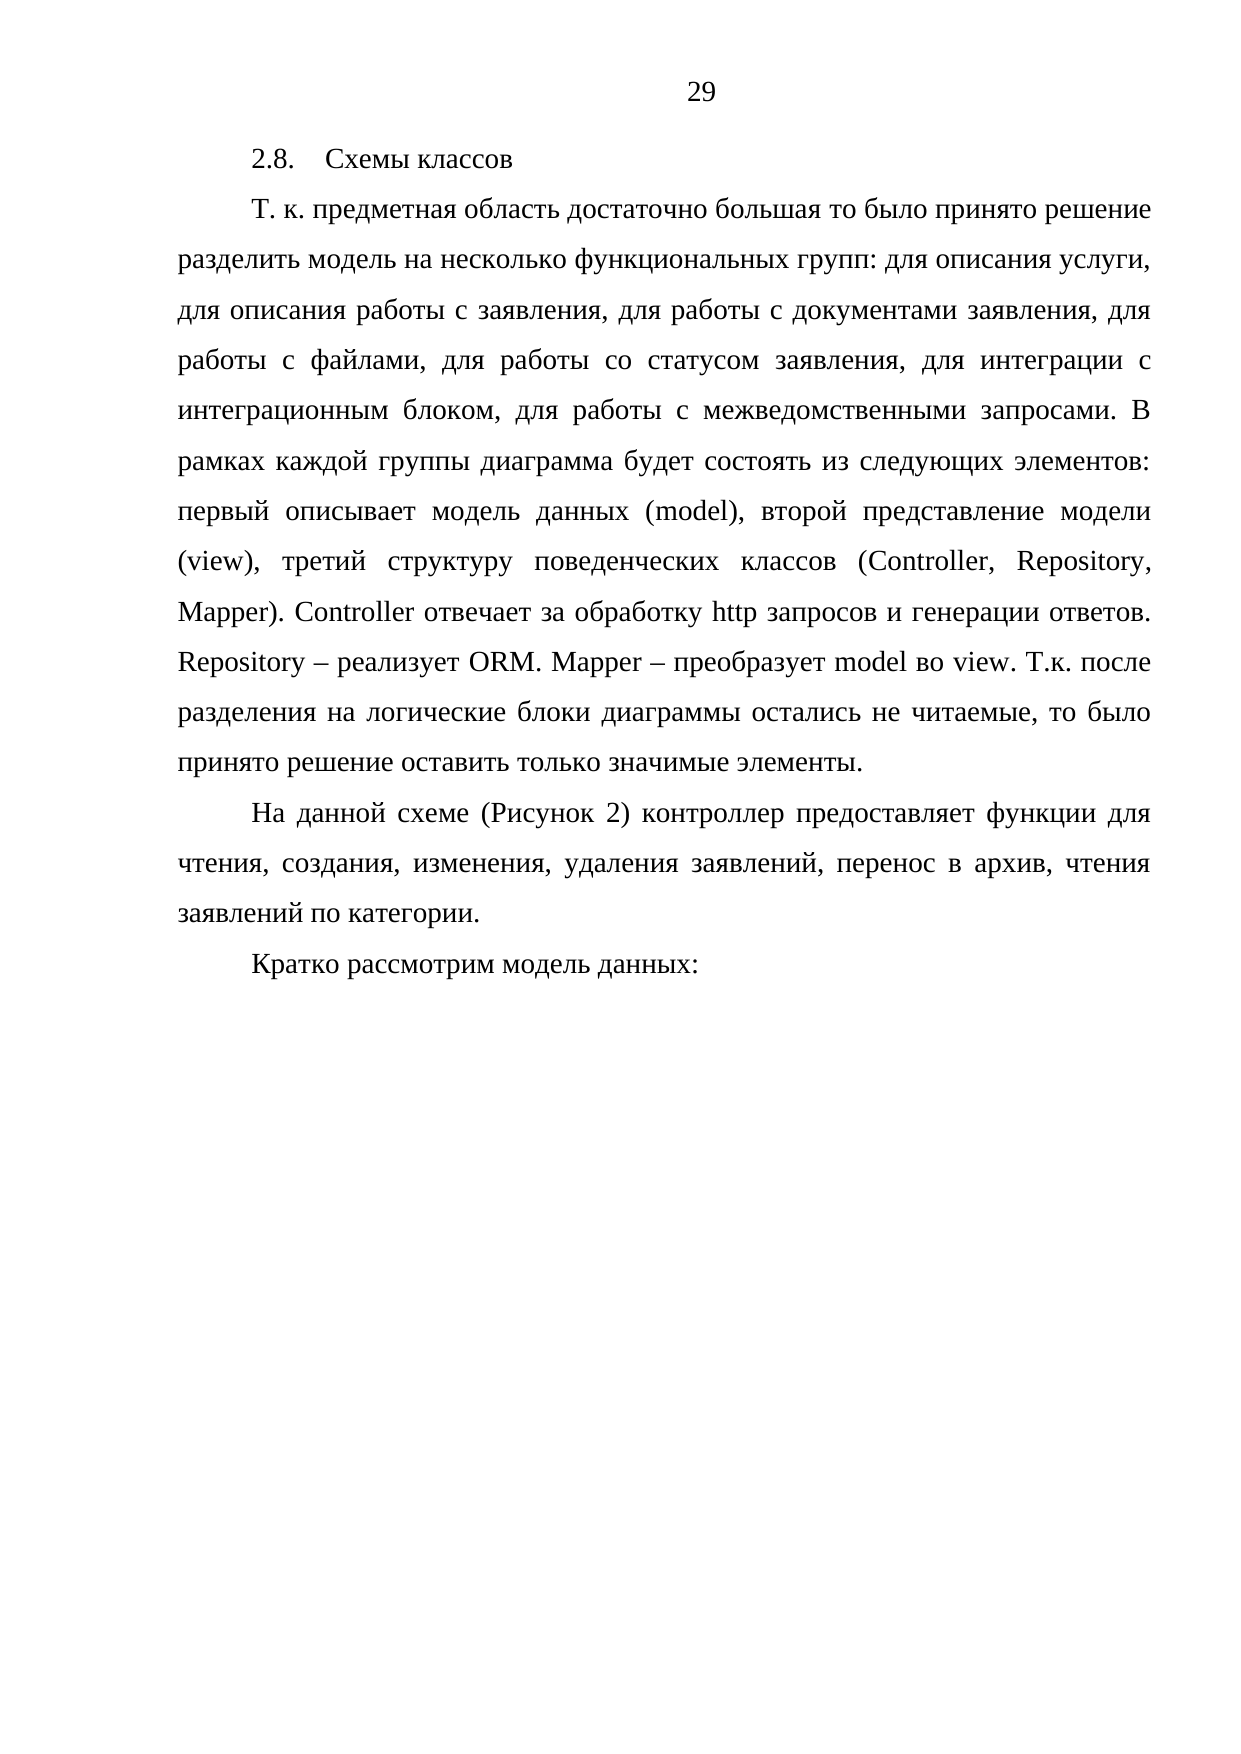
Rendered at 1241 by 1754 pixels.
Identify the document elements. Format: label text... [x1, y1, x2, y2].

text На данной схеме (Рисунок 2) контроллер предоставляет функции для чтения, создания, изменения, удаления заявлений, перенос в архив, чтения заявлений по категории. [177, 795, 1152, 929]
text Кратко рассмотрим модель данных: [177, 946, 1152, 979]
text Т. к. предметная область достаточно большая то было принято решение разделить модель на несколько функциональных групп: для описания услуги, для описания работы с заявления, для работы с документами заявления, для работы с файлами, для работы со статусом заявления, для интеграции с интеграционным блоком, для работы с межведомственными запросами. В рамках каждой группы диаграмма будет состоять из следующих элементов: первый описывает модель данных (model), второй представление модели (view), третий структуру поведенческих классов (Controller, Repository, Mapper). Controller отвечает за обработку http запросов и генерации ответов. Repository – реализует ORM. Mapper – преобразует model во view. Т.к. после разделения на логические блоки диаграммы остались не читаемые, то было принято решение оставить только значимые элементы. [177, 191, 1152, 778]
list Схемы классов [177, 141, 1152, 174]
